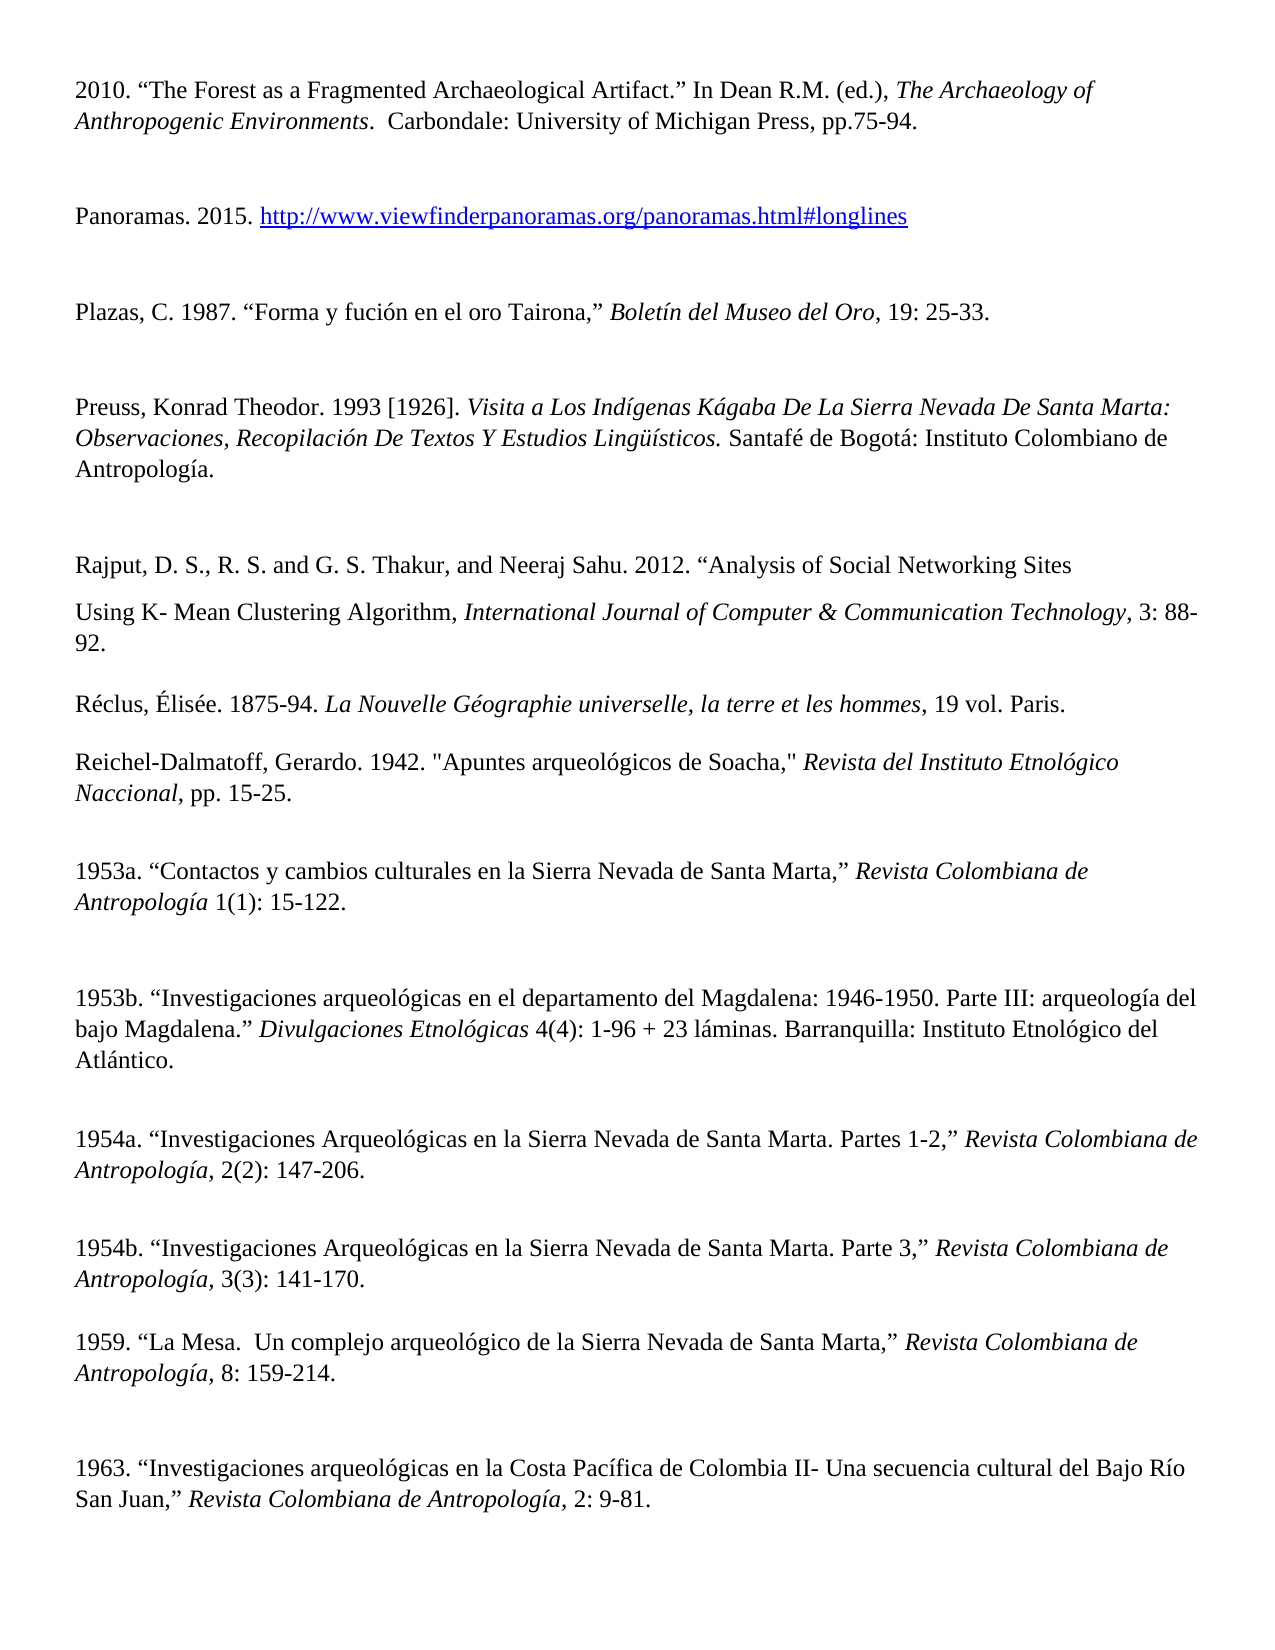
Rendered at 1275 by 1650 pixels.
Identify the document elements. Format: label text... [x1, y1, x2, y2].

text 1953a. “Contactos y cambios culturales en la Sierra Nevada de Santa Marta,” Revista Colombiana de Antropología 1(1): 15-122. [75, 825, 1200, 916]
text 1954a. “Investigaciones Arqueológicas en la Sierra Nevada de Santa Marta. Partes 1-2,” Revista Colombiana de Antropología, 2(2): 147-206. [75, 1093, 1200, 1214]
text Réclus, Élisée. 1875-94. La Nouvelle Géographie universelle, la terre et les hommes, 19 vol. Paris. [75, 689, 1200, 717]
text 1953b. “Investigaciones arqueológicas en el departamento del Magdalena: 1946-1950. Parte III: arqueología del bajo Magdalena.” Divulgaciones Etnológicas 4(4): 1-96 + 23 láminas. Barranquilla: Instituto Etnológico del Atlántico. [75, 983, 1200, 1074]
text Panoramas. 2015. http://www.viewfinderpanoramas.org/panoramas.html#longlines [75, 201, 1200, 230]
text Preuss, Konrad Theodor. 1993 [1926]. Visita a Los Indígenas Kágaba De La Sierra Nevada De Santa Marta: Observaciones, Recopilación De Textos Y Estudios Lingüísticos. Santafé de Bogotá: Instituto Colombiano de Antropología. [75, 392, 1200, 483]
text Using K- Mean Clustering Algorithm, International Journal of Computer & Communication Technology, 3: 88-92. [75, 597, 1200, 657]
text Rajput, D. S., R. S. and G. S. Thakur, and Neeraj Sahu. 2012. “Analysis of Social Networking Sites [75, 550, 1200, 578]
text 1963. “Investigaciones arqueológicas en la Costa Pacífica de Colombia II- Una secuencia cultural del Bajo Río San Juan,” Revista Colombiana de Antropología, 2: 9-81. [75, 1453, 1200, 1513]
text 2010. “The Forest as a Fragmented Archaeological Artifact.” In Dean R.M. (ed.), The Archaeology of Anthropogenic Environments. Carbondale: University of Michigan Press, pp.75-94. [75, 75, 1200, 135]
text 1954b. “Investigaciones Arqueológicas en la Sierra Nevada de Santa Marta. Parte 3,” Revista Colombiana de Antropología, 3(3): 141-170. 1959. “La Mesa. Un complejo arqueológico de la Sierra Nevada de Santa Marta,” Revista Colombiana de Antropología, 8: 159-214. [75, 1233, 1200, 1386]
text Plazas, C. 1987. “Forma y fución en el oro Tairona,” Boletín del Museo del Oro, 19: 25-33. [75, 297, 1200, 326]
text Reichel-Dalmatoff, Gerardo. 1942. "Apuntes arqueológicos de Soacha," Revista del Instituto Etnológico Naccional, pp. 15-25. [75, 747, 1200, 806]
